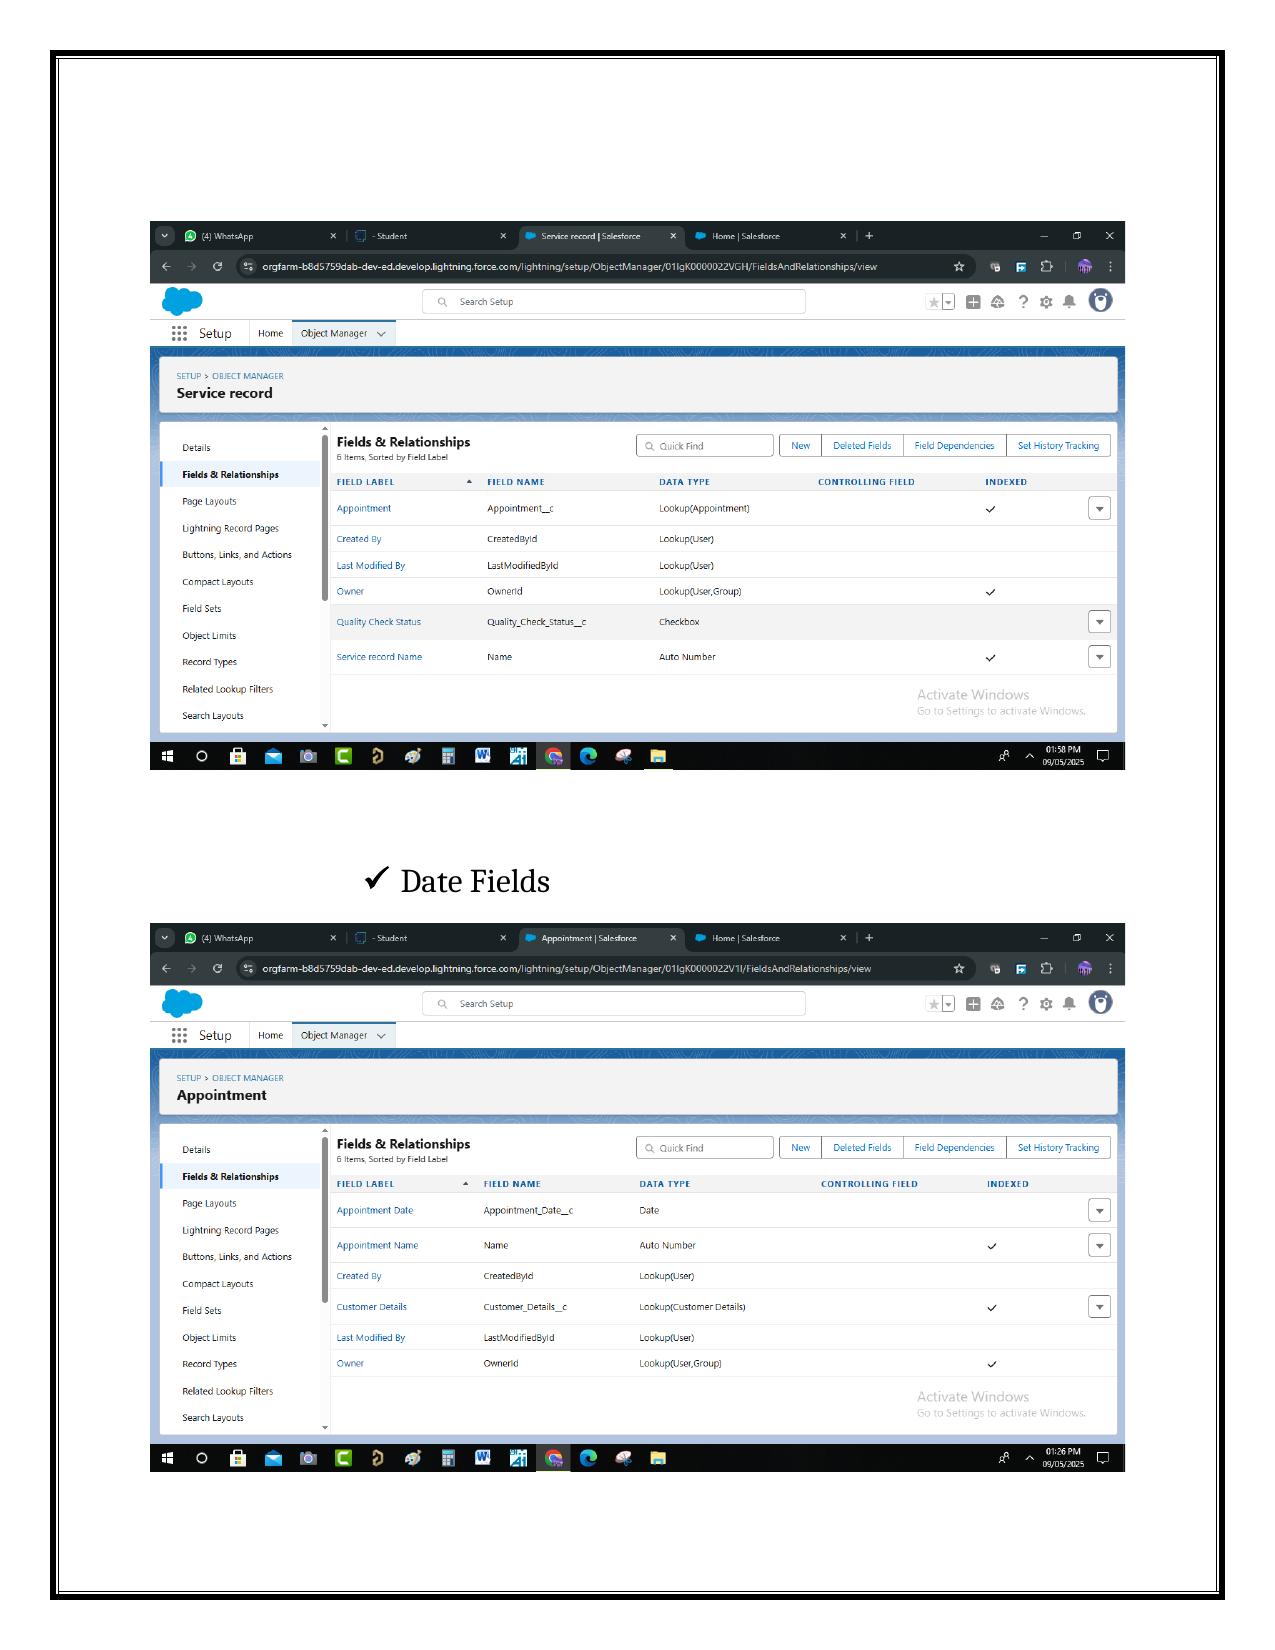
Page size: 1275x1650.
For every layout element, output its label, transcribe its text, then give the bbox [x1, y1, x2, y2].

list Date Fields [363, 862, 1125, 901]
picture [150, 221, 1125, 770]
picture [150, 923, 1125, 1472]
